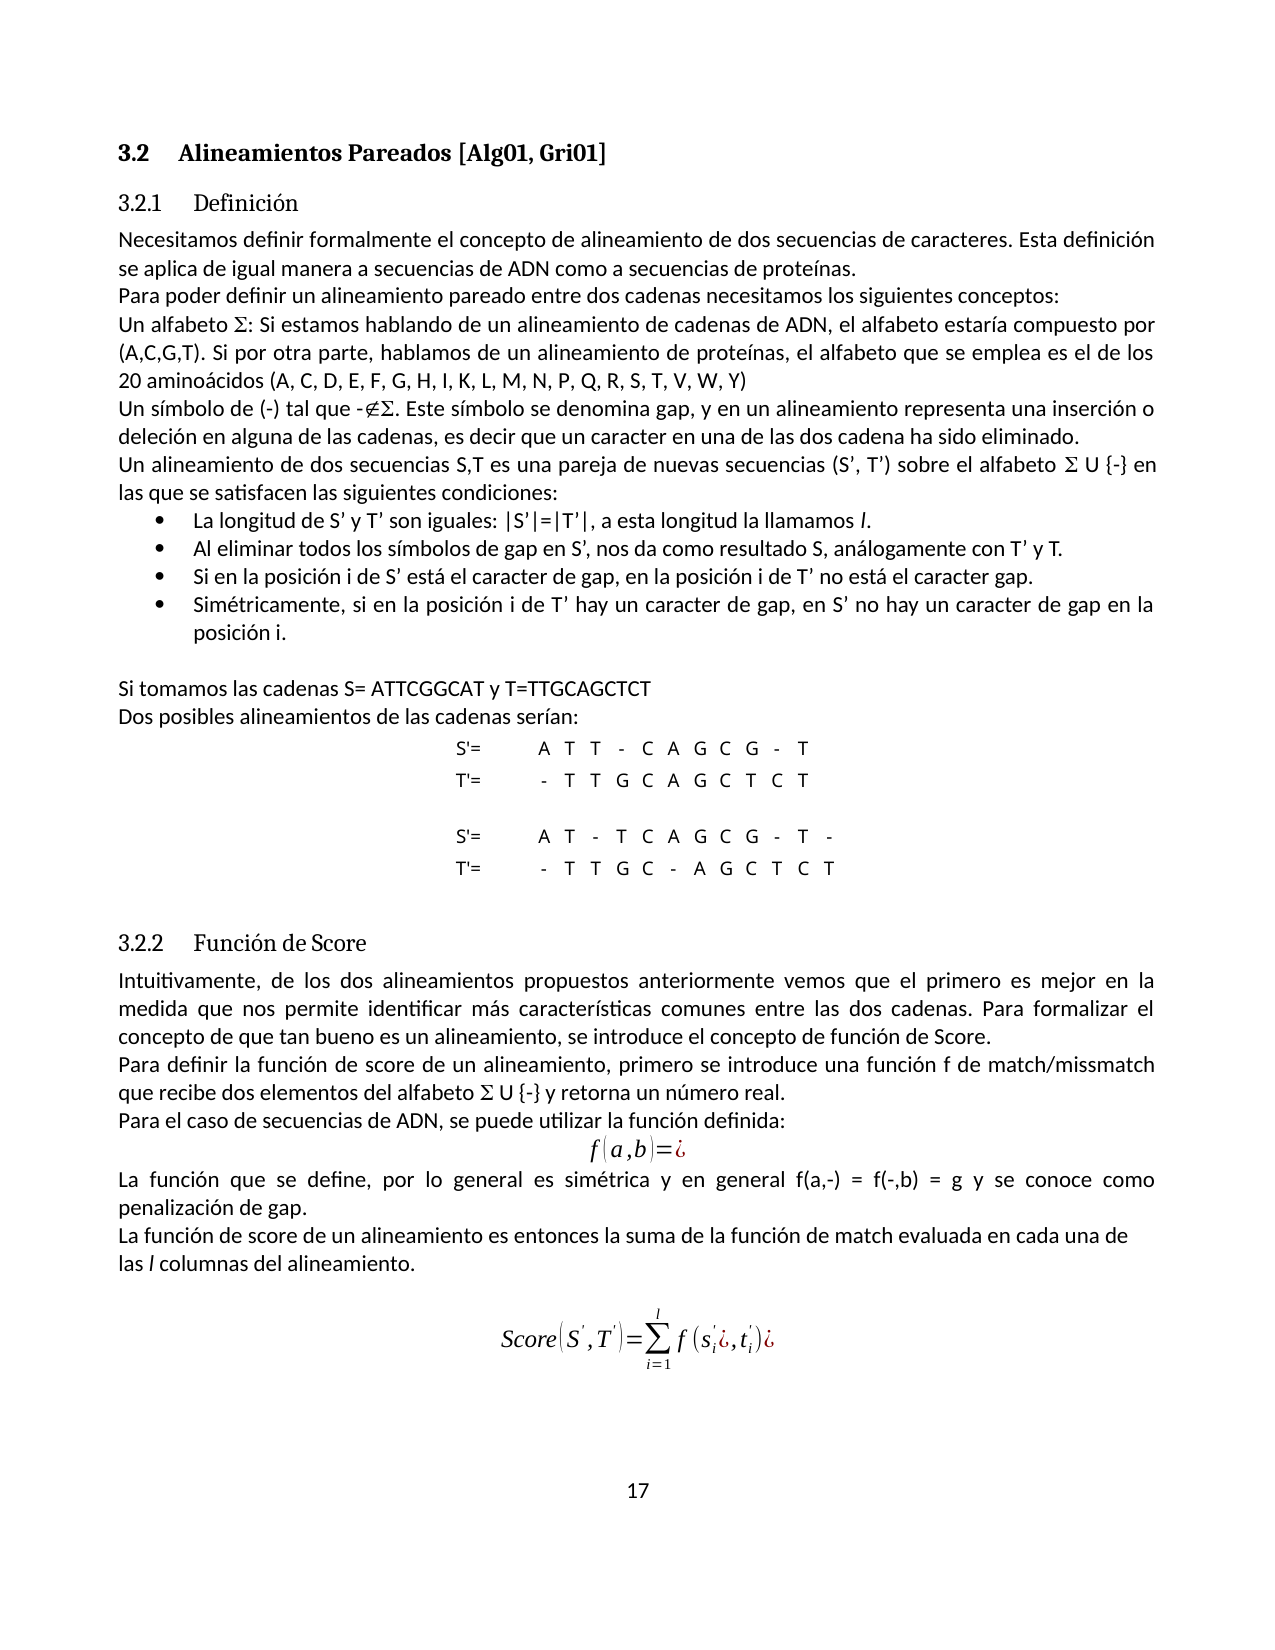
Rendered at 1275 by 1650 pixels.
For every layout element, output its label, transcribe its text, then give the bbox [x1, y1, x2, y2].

table_cell A [660, 761, 686, 792]
text Intuitivamente, de los dos alineamientos propuestos anteriormente vemos que el primero es mejor en la medida que nos permite identificar más características comunes entre las dos cadenas. Para formalizar el concepto de que tan bueno es un alineamiento, se introduce el concepto de función de Score. [118, 966, 1157, 1051]
table_cell T [557, 849, 582, 881]
list La longitud de S’ y T’ son iguales: |S’|=|T’|, a esta longitud la llamamos l. [156, 506, 1157, 534]
table_cell C [790, 849, 816, 881]
table_cell T [764, 849, 790, 881]
text Dos posibles alineamientos de las cadenas serían: [118, 702, 1157, 730]
text Necesitamos definir formalmente el concepto de alineamiento de dos secuencias de caracteres. Esta definición se aplica de igual manera a secuencias de ADN como a secuencias de proteínas. [118, 226, 1157, 282]
table_cell G [609, 849, 634, 881]
text Para definir la función de score de un alineamiento, primero se introduce una función f de match/missmatch que recibe dos elementos del alfabeto  U {-} y retorna un número real. [118, 1051, 1157, 1107]
table_header C [712, 730, 738, 761]
table_cell G [712, 849, 738, 881]
table_cell A [686, 849, 712, 881]
table_cell T'= [406, 761, 531, 792]
table_cell C [712, 761, 738, 792]
list Si en la posición i de S’ está el caracter de gap, en la posición i de T’ no está el caracter gap. [156, 562, 1157, 590]
table_cell T [557, 761, 582, 792]
table_cell G [686, 761, 712, 792]
table_cell C [738, 849, 764, 881]
table_header A [531, 818, 557, 849]
table_header G [686, 730, 712, 761]
table_header S'= [406, 730, 531, 761]
table_header - [764, 818, 790, 849]
table_header - [583, 818, 608, 849]
text Un símbolo de (-) tal que -. Este símbolo se denomina gap, y en un alineamiento representa una inserción o deleción en alguna de las cadenas, es decir que un caracter en una de las dos cadena ha sido eliminado. [118, 394, 1157, 450]
text Un alfabeto : Si estamos hablando de un alineamiento de cadenas de ADN, el alfabeto estaría compuesto por (A,C,G,T). Si por otra parte, hablamos de un alineamiento de proteínas, el alfabeto que se emplea es el de los 20 aminoácidos (A, C, D, E, F, G, H, I, K, L, M, N, P, Q, R, S, T, V, W, Y) [118, 310, 1157, 394]
table_cell T [583, 849, 608, 881]
table_cell - [531, 849, 557, 881]
text Para el caso de secuencias de ADN, se puede utilizar la función definida: [118, 1107, 1157, 1134]
table_cell C [634, 761, 660, 792]
table_cell T [790, 761, 816, 792]
table_header C [634, 730, 660, 761]
table_header S'= [406, 818, 531, 849]
subtitle Definición [118, 188, 1157, 217]
table_header T [557, 730, 582, 761]
list Al eliminar todos los símbolos de gap en S’, nos da como resultado S, análogamente con T’ y T. [156, 534, 1157, 562]
table_cell - [660, 849, 686, 881]
table_cell T [583, 761, 608, 792]
table_cell T'= [406, 849, 531, 881]
table_cell T [738, 761, 764, 792]
table_header C [634, 818, 660, 849]
subtitle Función de Score [118, 929, 1157, 958]
table_header T [557, 818, 582, 849]
subtitle Alineamientos Pareados [Alg01, Gri01] [118, 139, 1157, 168]
table_header - [816, 818, 842, 849]
table_header - [608, 730, 634, 761]
table_header G [738, 730, 764, 761]
table_header T [609, 818, 634, 849]
list Simétricamente, si en la posición i de T’ hay un caracter de gap, en S’ no hay un caracter de gap en la posición i. [156, 590, 1157, 646]
table_cell T [816, 849, 842, 881]
table_header A [660, 818, 686, 849]
table_header C [712, 818, 738, 849]
table_header G [738, 818, 764, 849]
table_header A [660, 730, 686, 761]
table_header - [764, 730, 790, 761]
table_header T [790, 730, 816, 761]
text La función que se define, por lo general es simétrica y en general f(a,-) = f(-,b) = g y se conoce como penalización de gap. [118, 1165, 1157, 1221]
table_header T [583, 730, 608, 761]
table_cell G [608, 761, 634, 792]
text Si tomamos las cadenas S= ATTCGGCAT y T=TTGCAGCTCT [118, 674, 1157, 702]
text Un alineamiento de dos secuencias S,T es una pareja de nuevas secuencias (S’, T’) sobre el alfabeto  U {-} en las que se satisfacen las siguientes condiciones: [118, 450, 1157, 506]
table_cell C [764, 761, 790, 792]
table_header A [531, 730, 557, 761]
table_header G [686, 818, 712, 849]
table_cell C [634, 849, 660, 881]
table_header T [790, 818, 816, 849]
text La función de score de un alineamiento es entonces la suma de la función de match evaluada en cada una de las l columnas del alineamiento. [118, 1221, 1157, 1277]
text Para poder definir un alineamiento pareado entre dos cadenas necesitamos los siguientes conceptos: [118, 282, 1157, 310]
table_cell - [531, 761, 557, 792]
